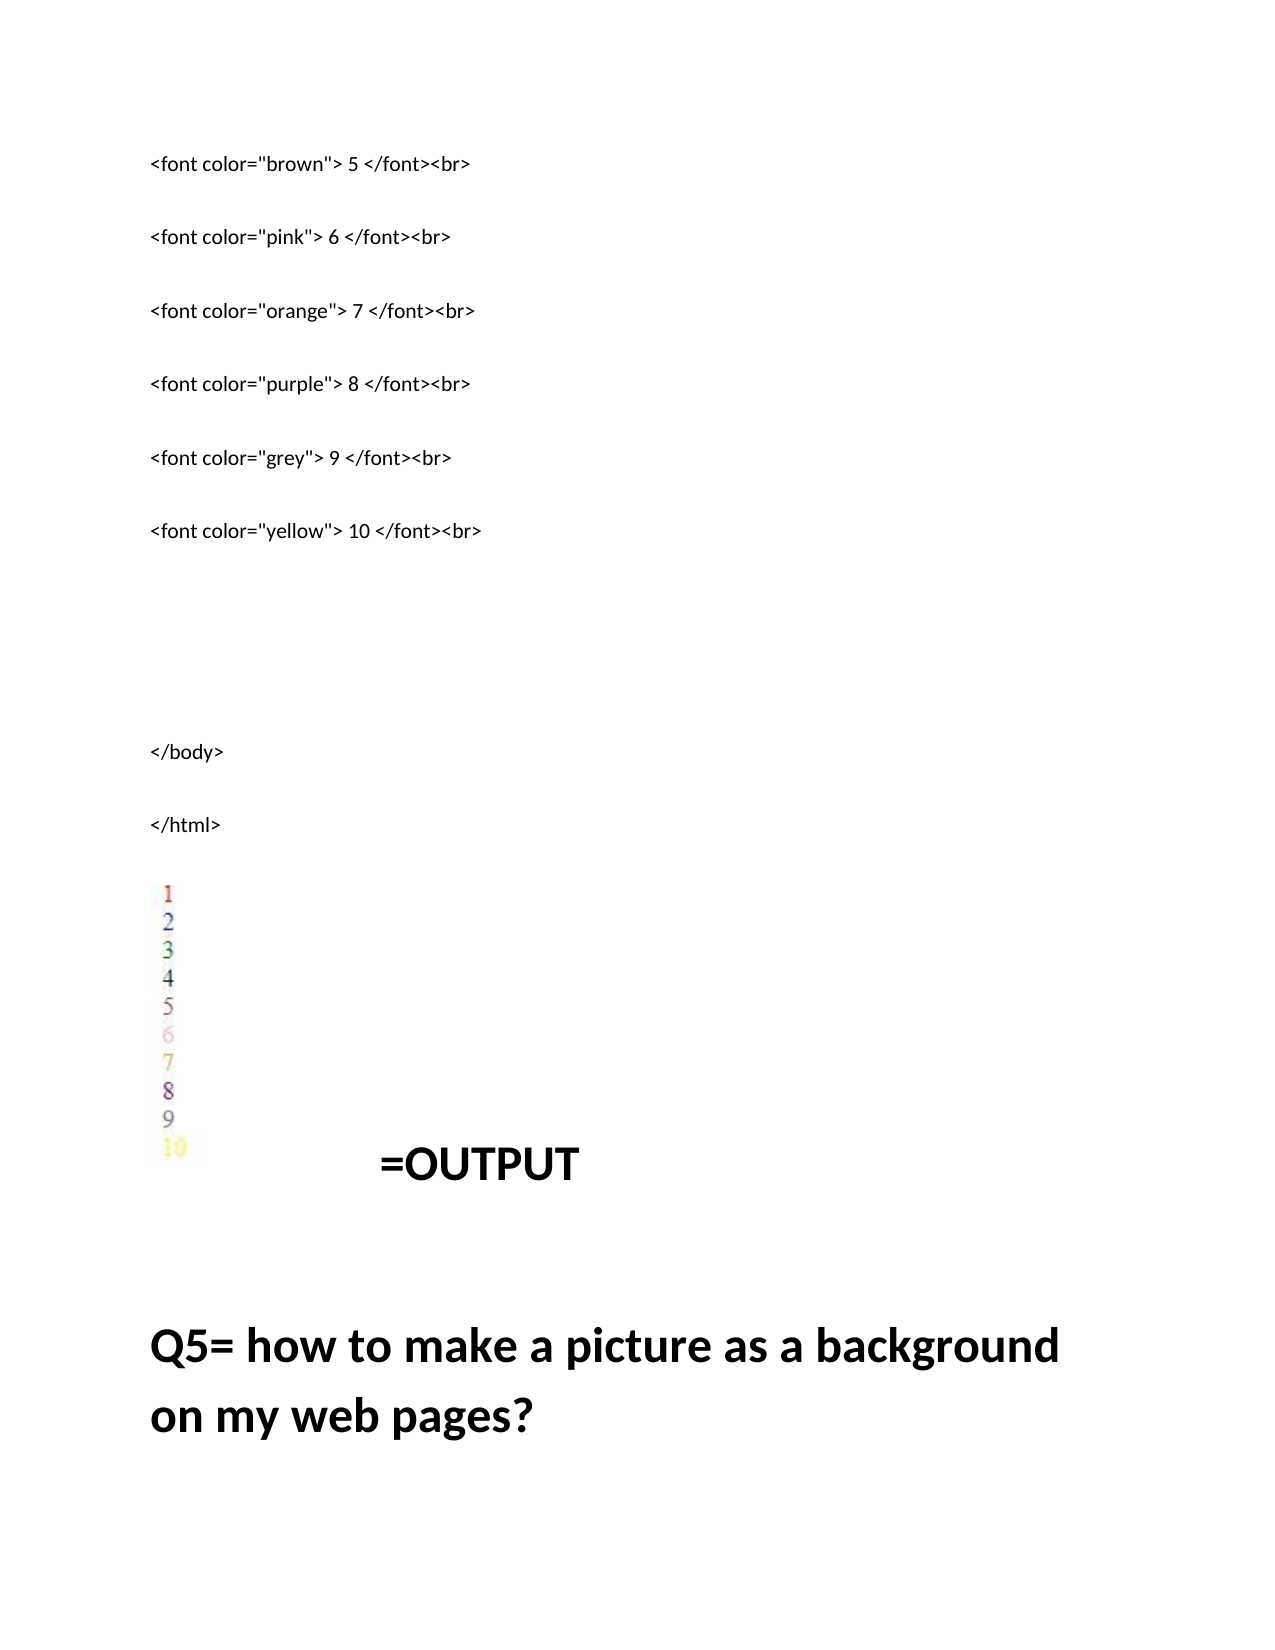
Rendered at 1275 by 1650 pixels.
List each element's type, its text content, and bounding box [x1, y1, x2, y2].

text <font color="orange"> 7 </font><br> [150, 297, 1125, 343]
picture [150, 885, 336, 1181]
text </body> [150, 738, 1125, 784]
text </html> [150, 812, 1125, 858]
text <font color="brown"> 5 </font><br> [150, 150, 1125, 196]
text Q5= how to make a picture as a background on my web pages? [150, 1314, 1125, 1445]
text =OUTPUT [150, 885, 1125, 1193]
text <font color="yellow"> 10 </font><br> [150, 518, 1125, 563]
text <font color="purple"> 8 </font><br> [150, 371, 1125, 416]
text <font color="grey"> 9 </font><br> [150, 444, 1125, 490]
text <font color="pink"> 6 </font><br> [150, 223, 1125, 269]
